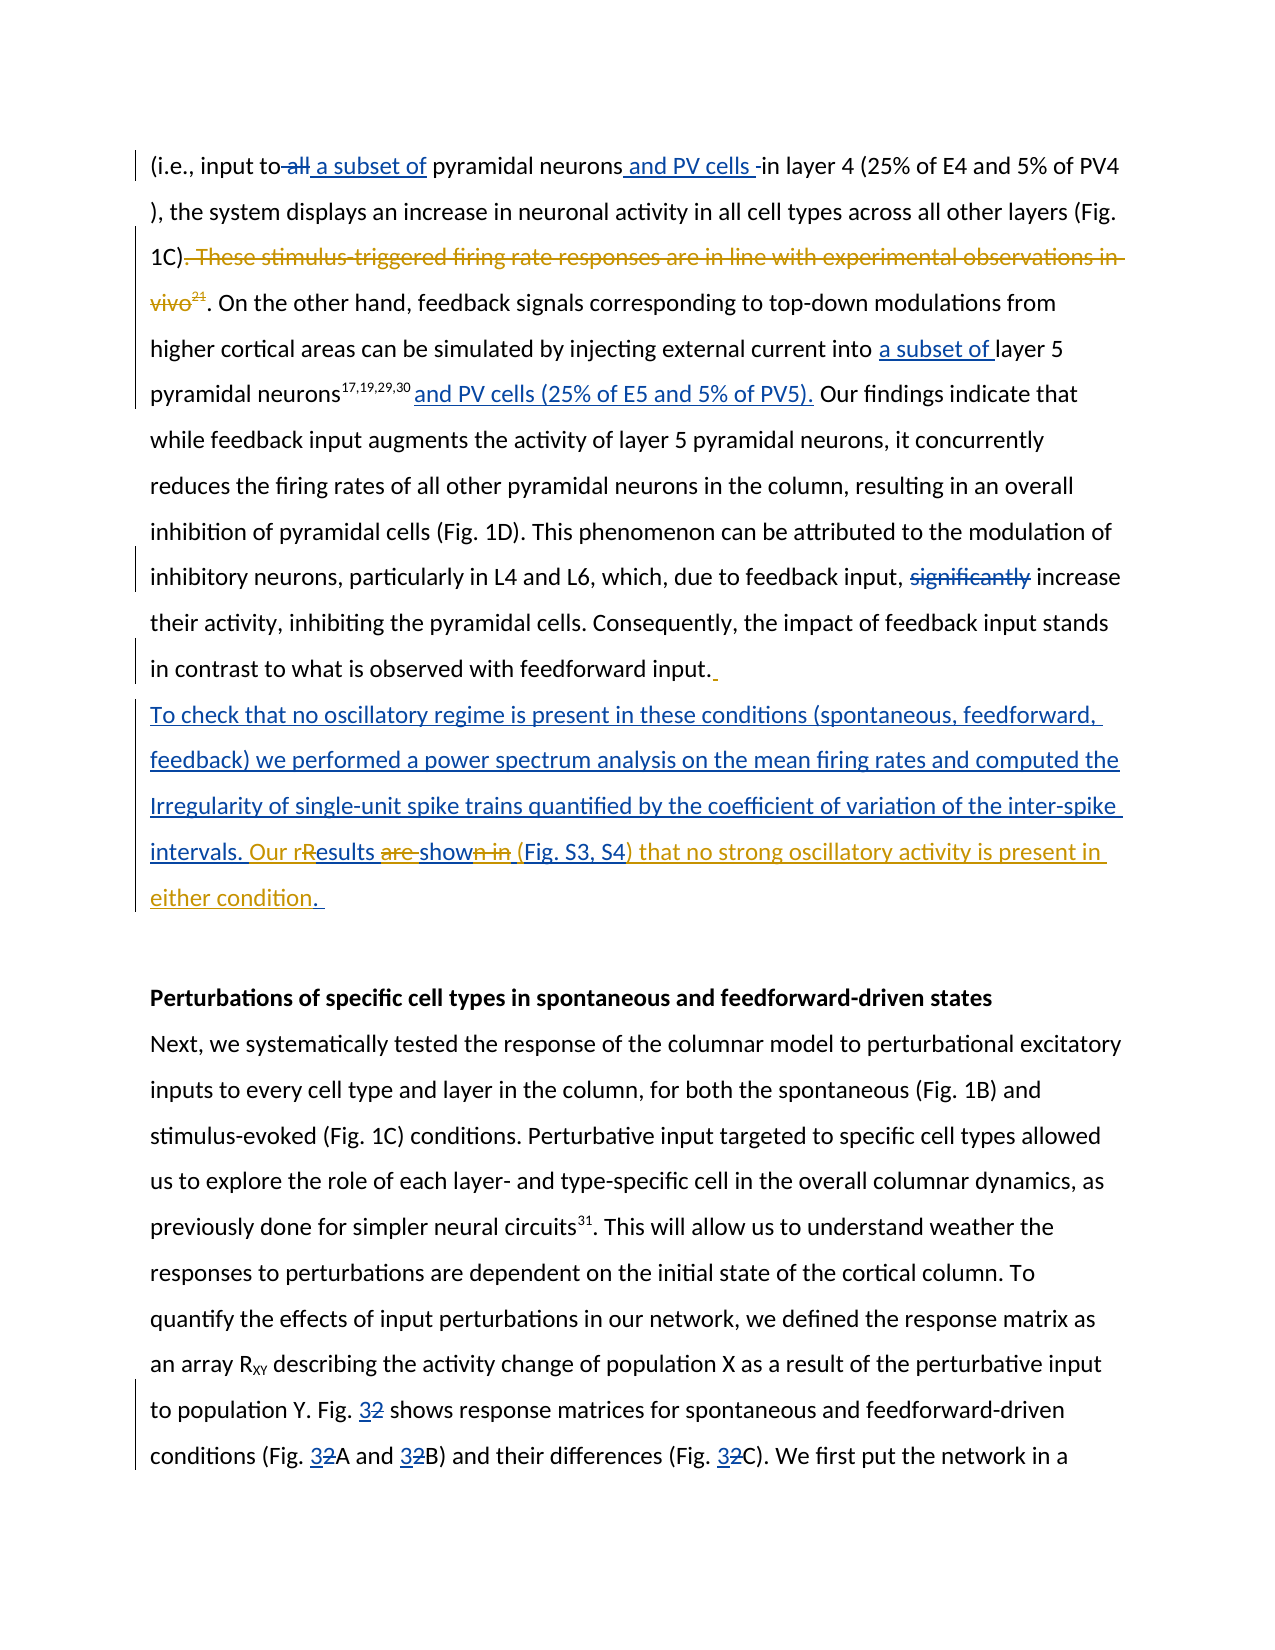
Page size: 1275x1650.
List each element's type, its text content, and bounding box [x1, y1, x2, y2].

text Perturbations of specific cell types in spontaneous and feedforward-driven states [150, 983, 1125, 1013]
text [150, 1028, 1125, 1470]
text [150, 150, 1125, 683]
